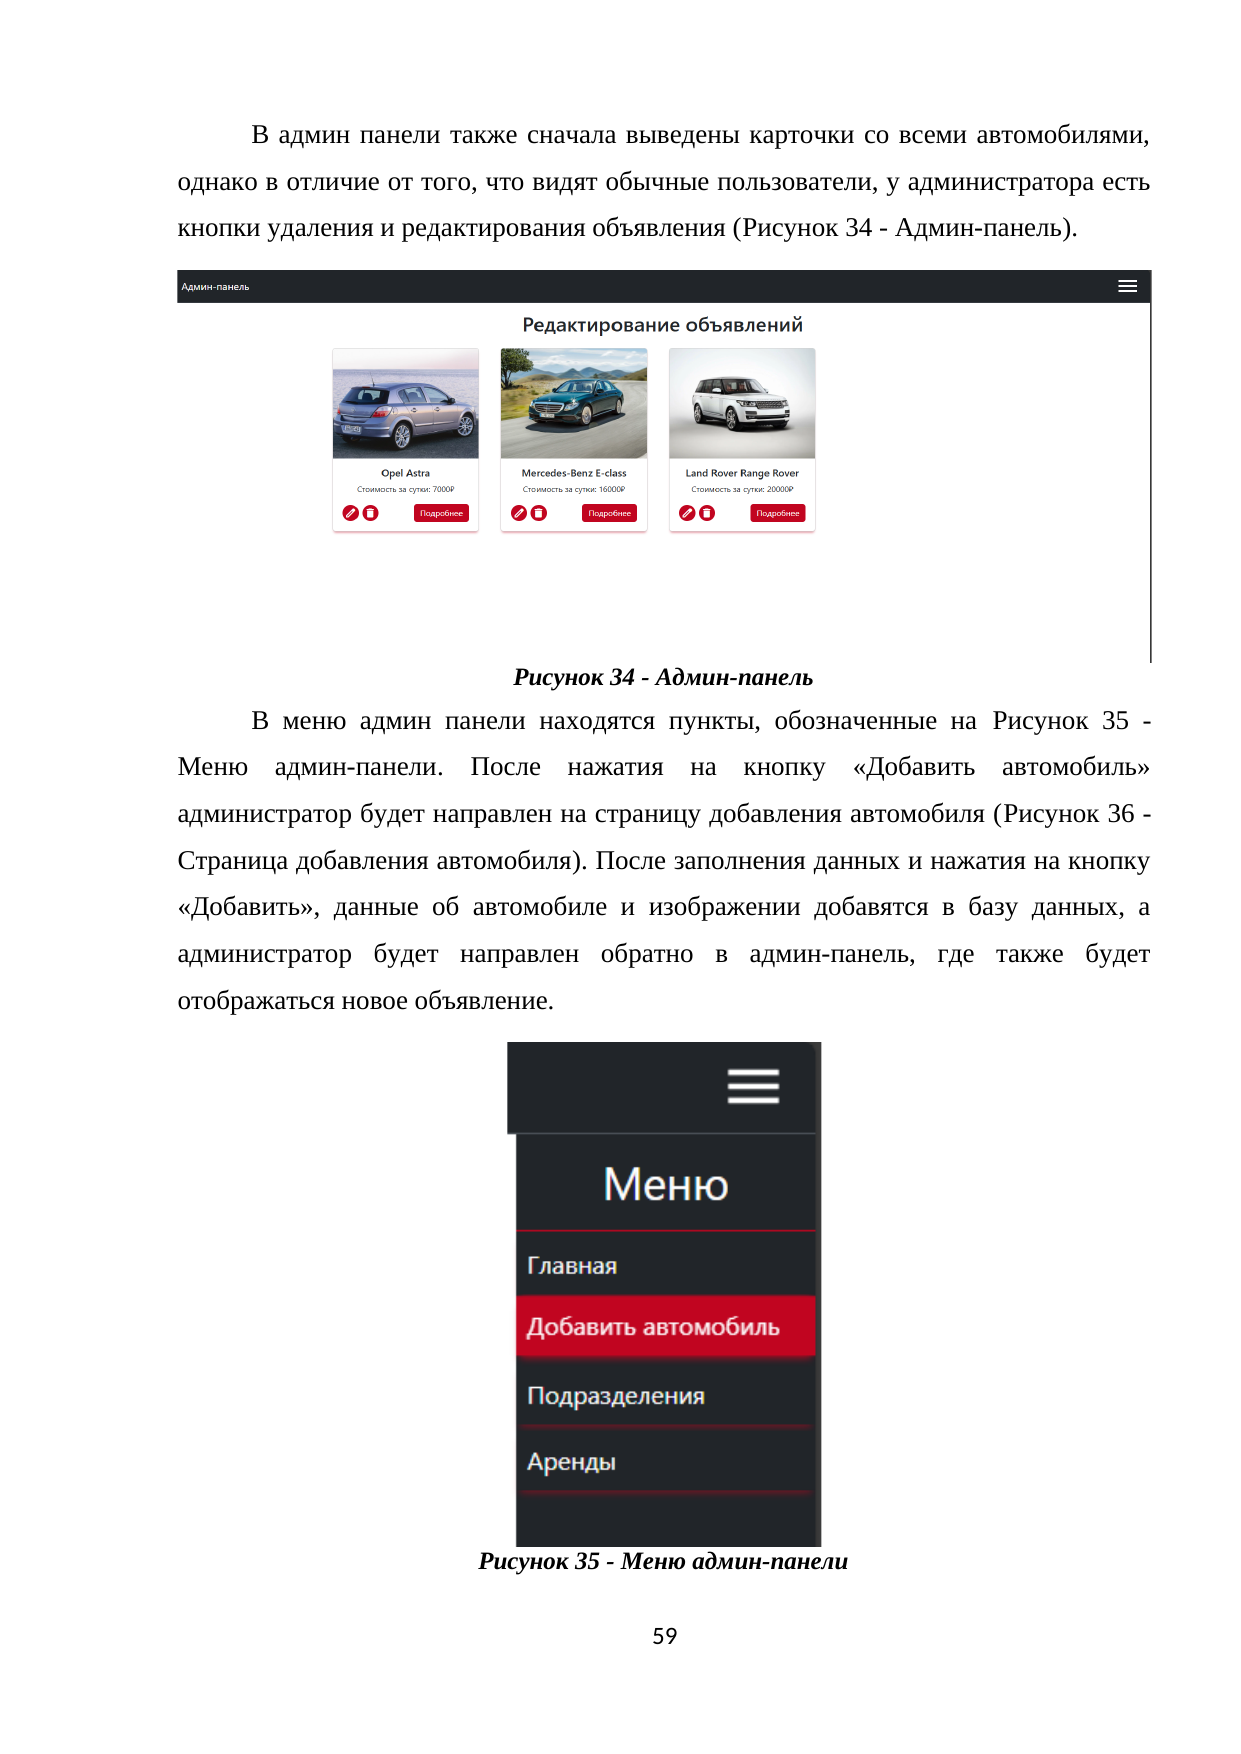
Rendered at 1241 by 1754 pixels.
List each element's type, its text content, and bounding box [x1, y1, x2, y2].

picture [507, 1042, 822, 1547]
text В меню админ панели находятся пункты, обозначенные на рисунке 35. После нажатия на кнопку «Добавить автомобиль» администратор будет направлен на страницу добавления автомобиля (рисунок 36). После заполнения данных и нажатия на кнопку «Добавить», данные об автомобиле и изображении добавятся в базу данных, а администратор будет направлен обратно в админ-панель, где также будет отображаться новое объявление. [177, 704, 1152, 1015]
picture [177, 270, 1152, 663]
text Рисунок 35 - Меню админ-панели [177, 1546, 1152, 1575]
text В админ панели также сначала выведены карточки со всеми автомобилями, однако в отличие от того, что видят обычные пользователи, у администратора есть кнопки удаления и редактирования объявления (рисунок 34). [177, 118, 1152, 243]
text Рисунок 34 - Админ-панель [177, 663, 1152, 691]
